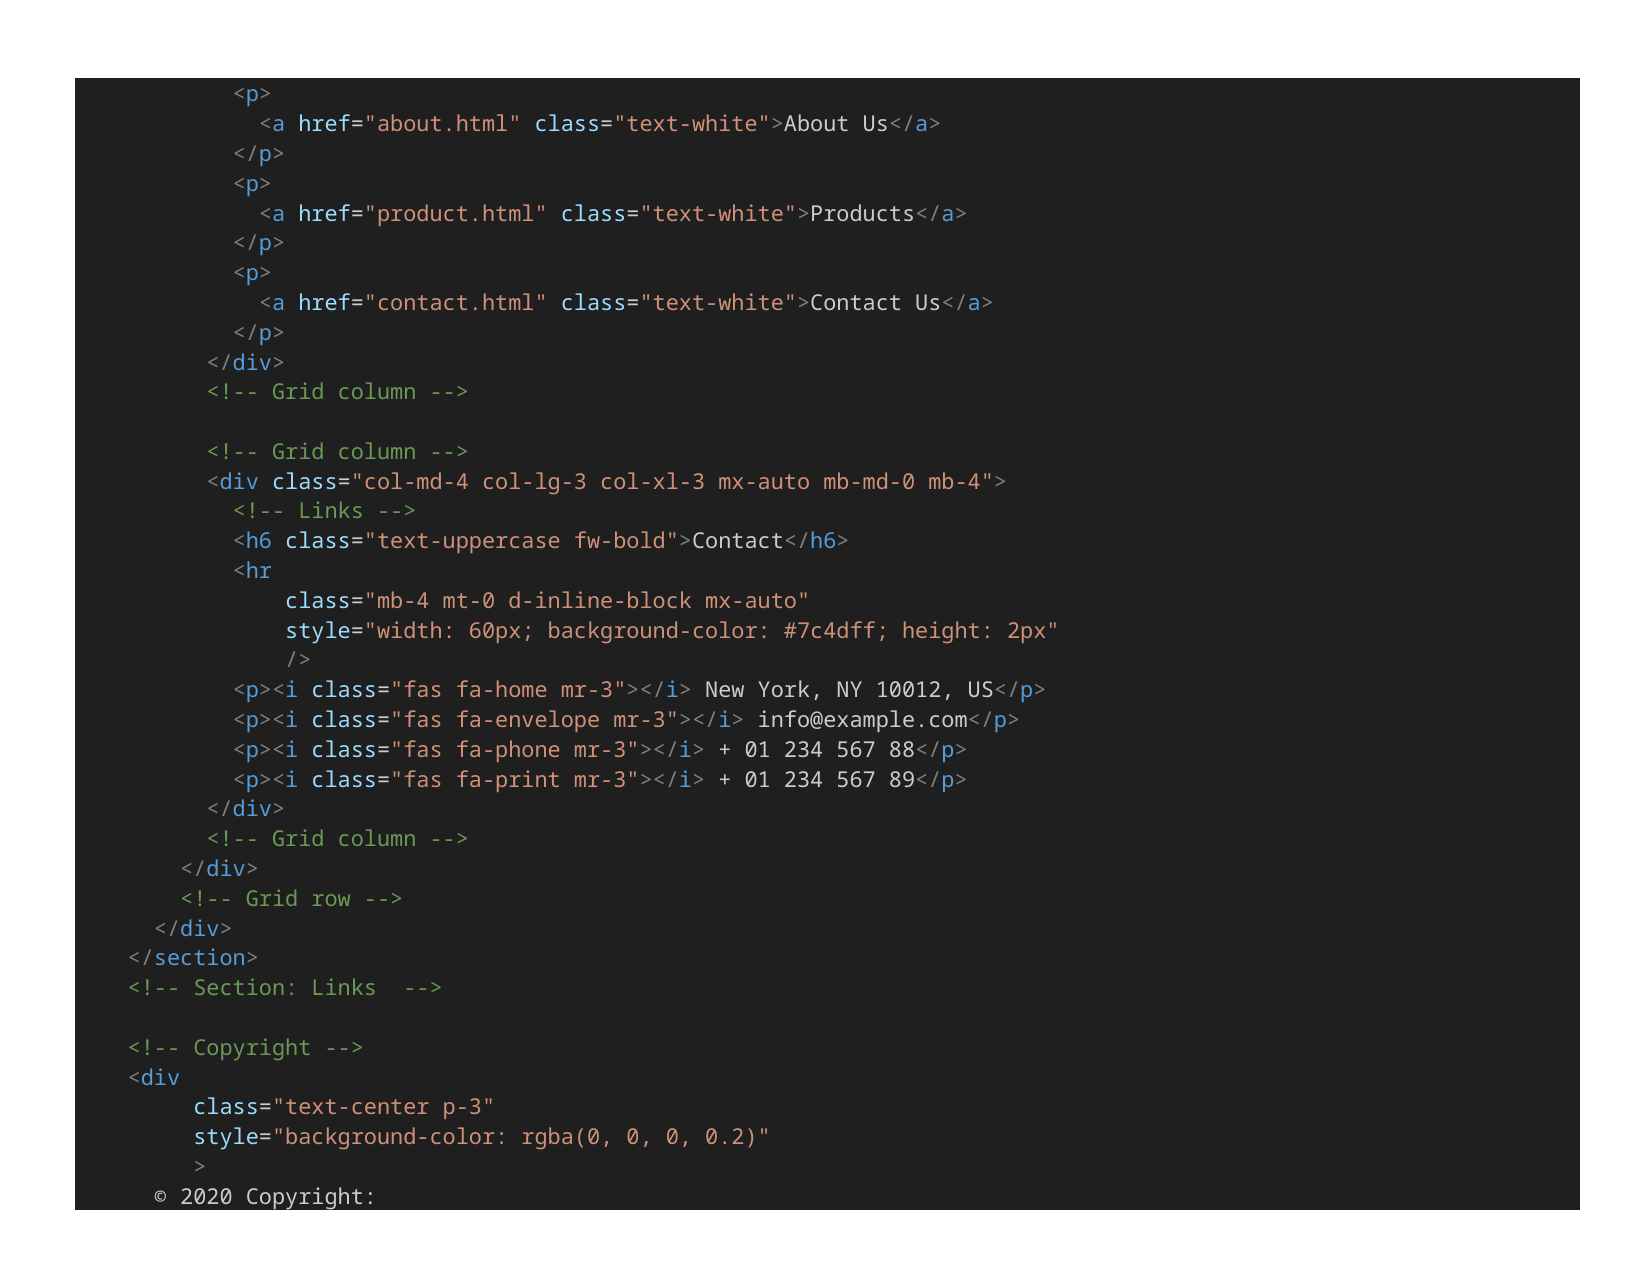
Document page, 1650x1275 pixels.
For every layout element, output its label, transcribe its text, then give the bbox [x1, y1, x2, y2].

text </div> [75, 346, 1580, 376]
text <!-- Grid column --> [75, 823, 1580, 853]
text <a href="about.html" class="text-white">About Us</a> [75, 108, 1580, 138]
text © 2020 Copyright: [75, 1181, 1580, 1210]
text <p><i class="fas fa-home mr-3"></i> New York, NY 10012, US</p> [75, 674, 1580, 704]
text <!-- Section: Links --> [75, 972, 1580, 1002]
text </p> [75, 317, 1580, 346]
text <hr [75, 555, 1580, 585]
text <div [75, 1061, 1580, 1091]
text <!-- Grid column --> [75, 436, 1580, 466]
text style="background-color: rgba(0, 0, 0, 0.2)" [75, 1121, 1580, 1151]
text </div> [75, 853, 1580, 883]
text <!-- Links --> [75, 495, 1580, 525]
text <!-- Grid row --> [75, 883, 1580, 912]
text <p> [75, 168, 1580, 197]
text <p><i class="fas fa-envelope mr-3"></i> info@example.com</p> [75, 704, 1580, 734]
text <p> [75, 257, 1580, 287]
text class="mb-4 mt-0 d-inline-block mx-auto" [75, 585, 1580, 614]
text style="width: 60px; background-color: #7c4dff; height: 2px" [75, 614, 1580, 644]
text </p> [75, 227, 1580, 257]
text </p> [75, 138, 1580, 168]
text </div> [75, 793, 1580, 823]
text <p><i class="fas fa-phone mr-3"></i> + 01 234 567 88</p> [75, 734, 1580, 763]
text <p><i class="fas fa-print mr-3"></i> + 01 234 567 89</p> [75, 763, 1580, 793]
text class="text-center p-3" [75, 1091, 1580, 1121]
text <a href="product.html" class="text-white">Products</a> [75, 197, 1580, 227]
text </div> [75, 912, 1580, 942]
text /> [75, 644, 1580, 674]
text <!-- Copyright --> [75, 1032, 1580, 1061]
text <p> [75, 78, 1580, 108]
text <!-- Grid column --> [75, 376, 1580, 406]
text > [75, 1151, 1580, 1181]
text <a href="contact.html" class="text-white">Contact Us</a> [75, 287, 1580, 317]
text <h6 class="text-uppercase fw-bold">Contact</h6> [75, 525, 1580, 555]
text </section> [75, 942, 1580, 972]
text <div class="col-md-4 col-lg-3 col-xl-3 mx-auto mb-md-0 mb-4"> [75, 466, 1580, 495]
